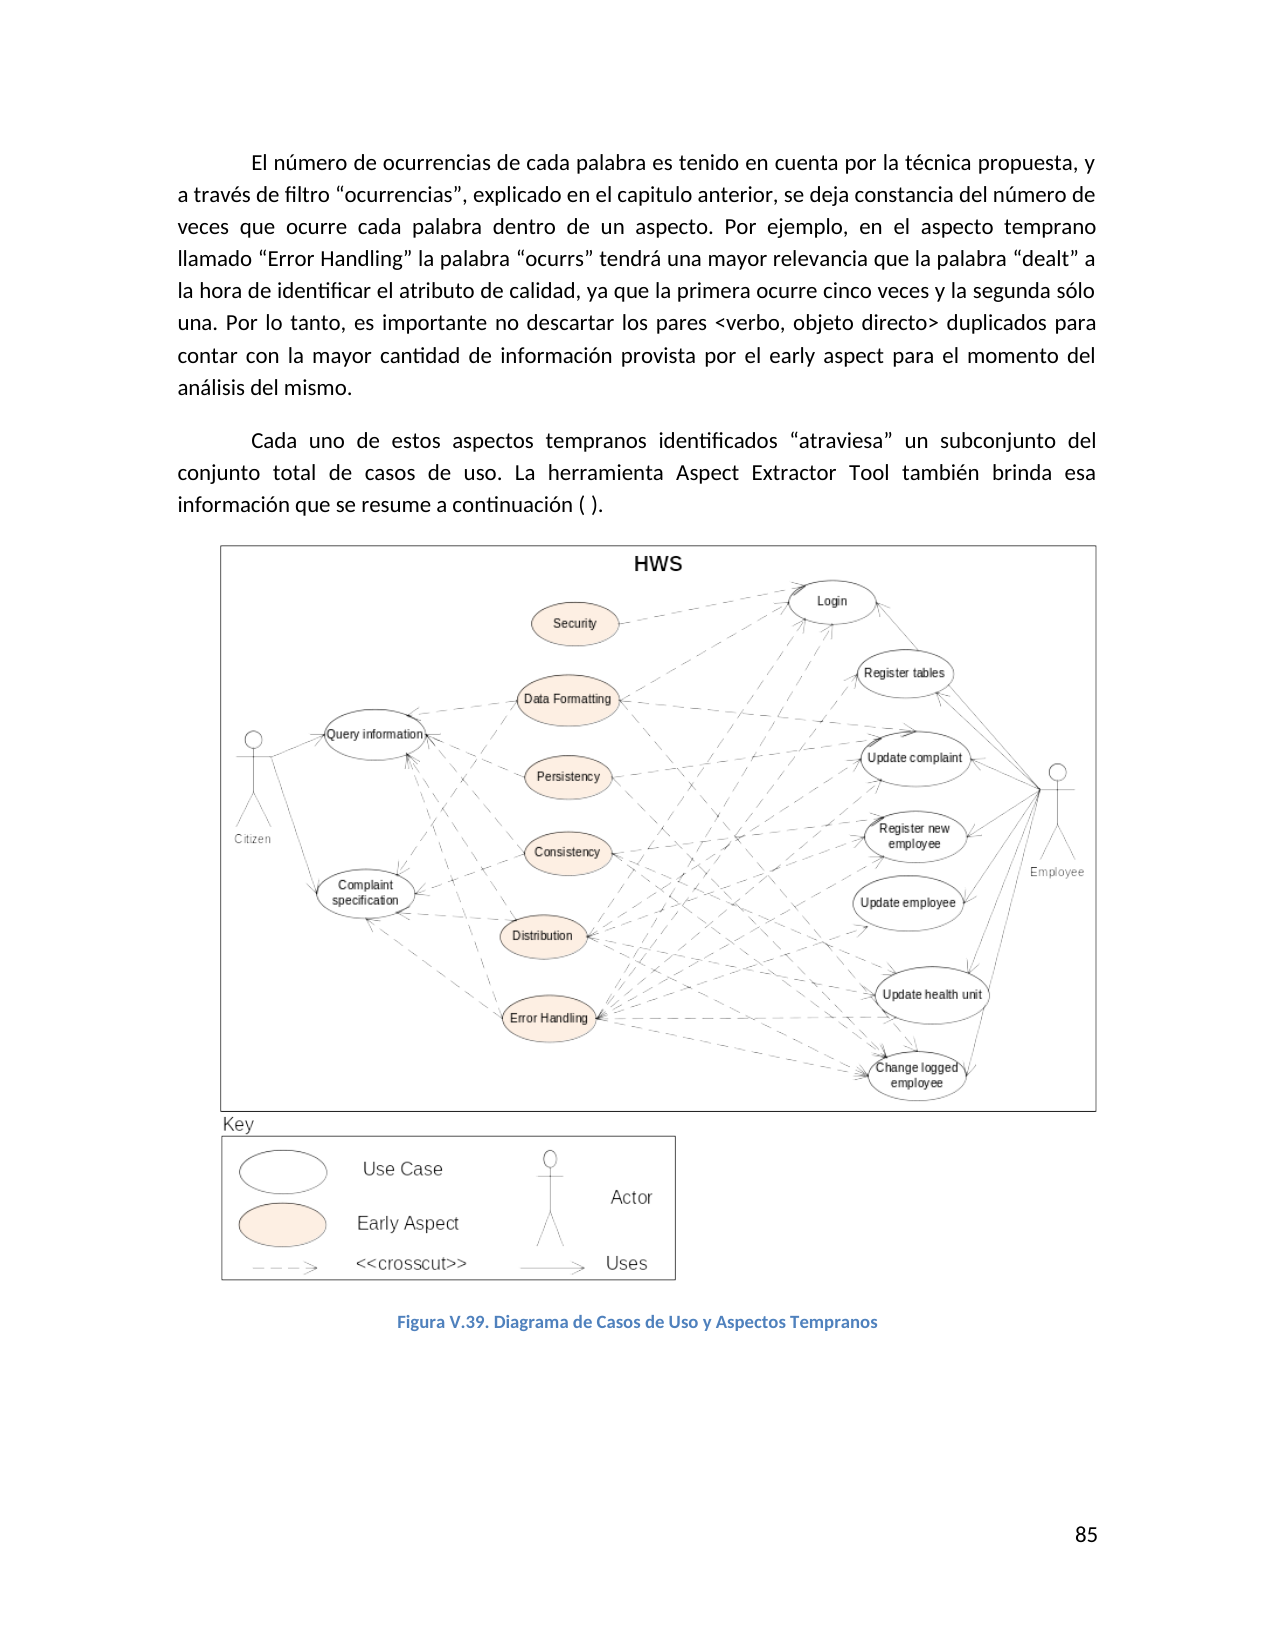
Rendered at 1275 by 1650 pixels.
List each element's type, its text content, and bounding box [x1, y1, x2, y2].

text El número de ocurrencias de cada palabra es tenido en cuenta por la técnica propuesta, y a través de filtro “ocurrencias”, explicado en el capitulo anterior, se deja constancia del número de veces que ocurre cada palabra dentro de un aspecto. Por ejemplo, en el aspecto temprano llamado “Error Handling” la palabra “ocurrs” tendrá una mayor relevancia que la palabra “dealt” a la hora de identificar el atributo de calidad, ya que la primera ocurre cinco veces y la segunda sólo una. Por lo tanto, es importante no descartar los pares <verbo, objeto directo> duplicados para contar con la mayor cantidad de información provista por el early aspect para el momento del análisis del mismo. [177, 148, 1098, 401]
